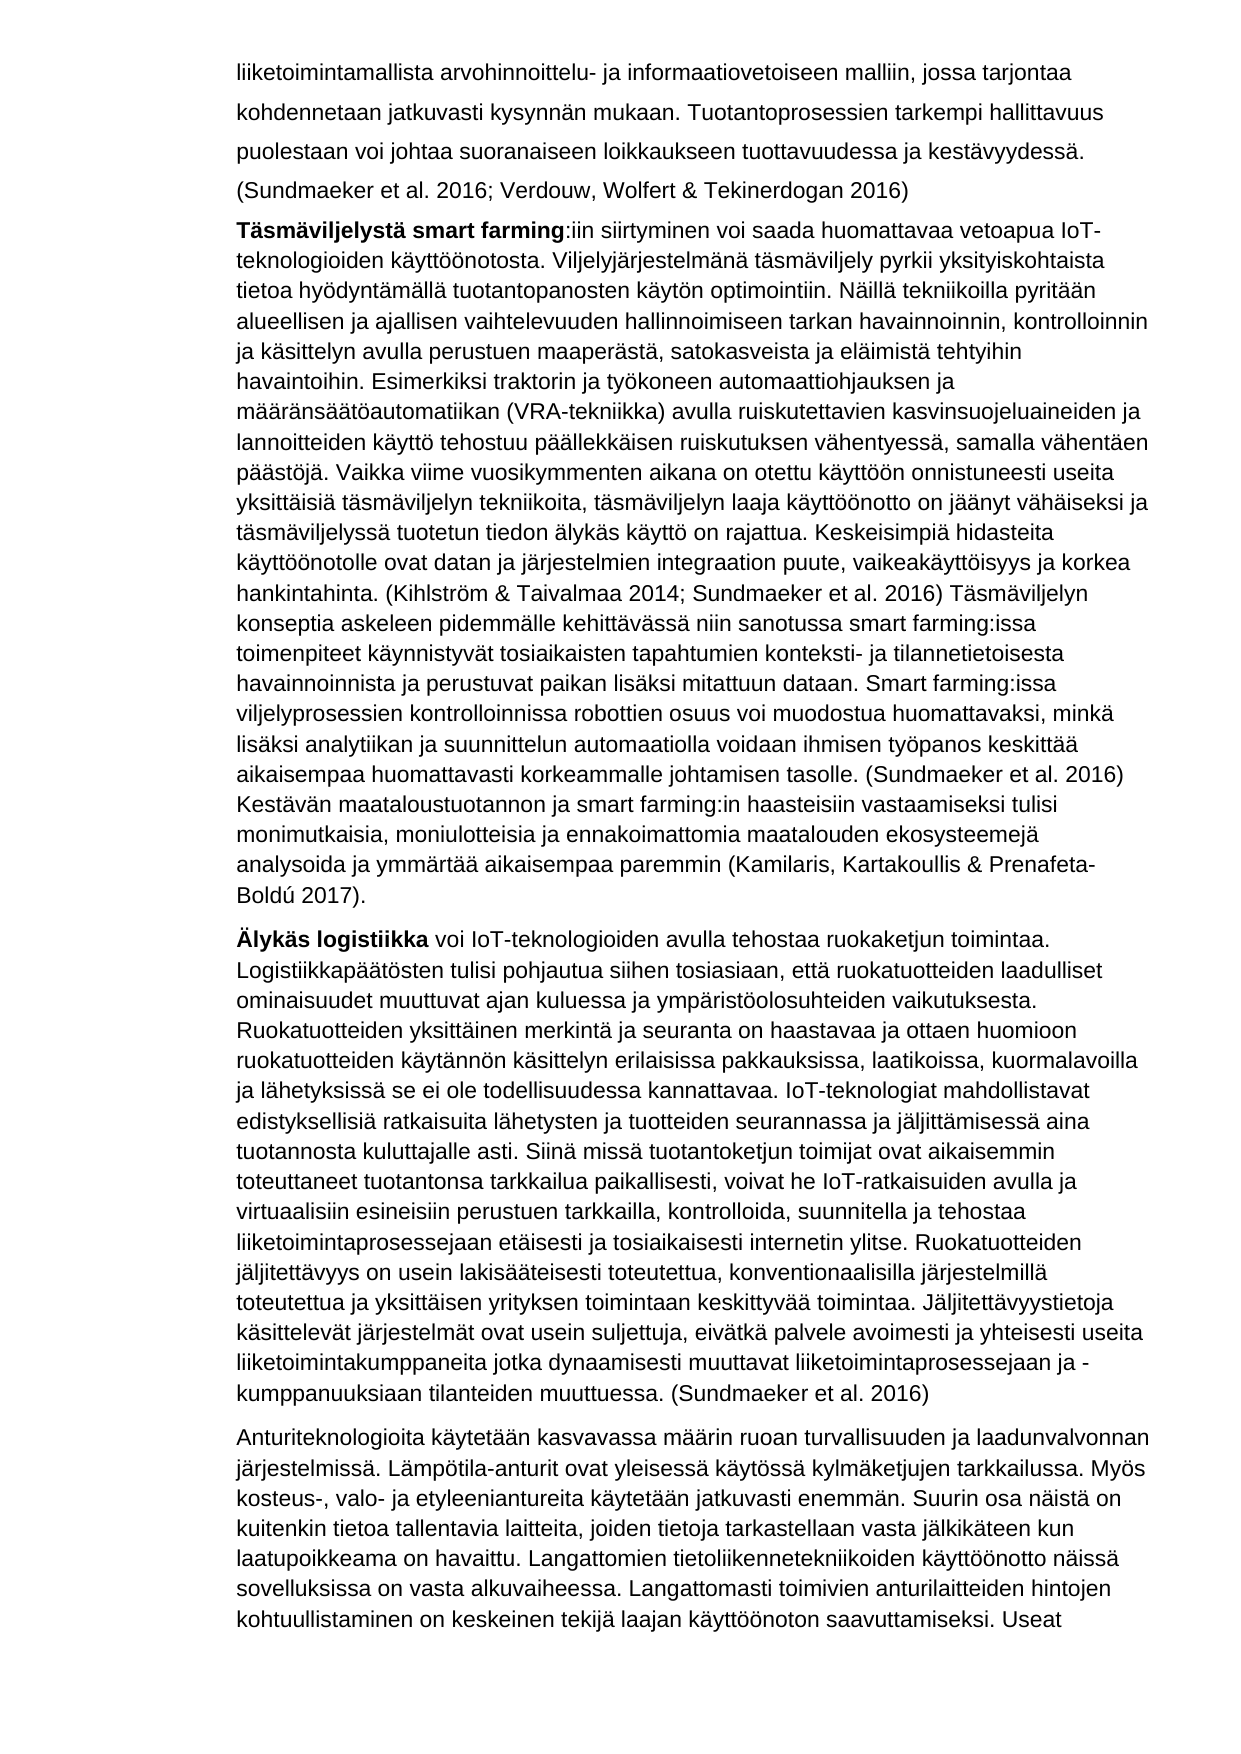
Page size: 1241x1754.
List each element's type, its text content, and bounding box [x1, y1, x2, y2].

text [236, 1424, 1152, 1632]
text Täsmäviljelystä smart farming:iin siirtyminen voi saada huomattavaa vetoapua IoT-teknologioiden käyttöönotosta. Viljelyjärjestelmänä täsmäviljely pyrkii yksityiskohtaista tietoa hyödyntämällä tuotantopanosten käytön optimointiin. Näillä tekniikoilla pyritään alueellisen ja ajallisen vaihtelevuuden hallinnoimiseen tarkan havainnoinnin, kontrolloinnin ja käsittelyn avulla perustuen maaperästä, satokasveista ja eläimistä tehtyihin havaintoihin. Esimerkiksi traktorin ja työkoneen automaattiohjauksen ja määränsäätöautomatiikan (VRA-tekniikka) avulla ruiskutettavien kasvinsuojeluaineiden ja lannoitteiden käyttö tehostuu päällekkäisen ruiskutuksen vähentyessä, samalla vähentäen päästöjä. Vaikka viime vuosikymmenten aikana on otettu käyttöön onnistuneesti useita yksittäisiä täsmäviljelyn tekniikoita, täsmäviljelyn laaja käyttöönotto on jäänyt vähäiseksi ja täsmäviljelyssä tuotetun tiedon älykäs käyttö on rajattua. Keskeisimpiä hidasteita käyttöönotolle ovat datan ja järjestelmien integraation puute, vaikeakäyttöisyys ja korkea hankintahinta. (Kihlström & Taivalmaa 2014; Sundmaeker et al. 2016) Täsmäviljelyn konseptia askeleen pidemmälle kehittävässä niin sanotussa smart farming:issa toimenpiteet käynnistyvät tosiaikaisten tapahtumien konteksti- ja tilannetietoisesta havainnoinnista ja perustuvat paikan lisäksi mitattuun dataan. Smart farming:issa viljelyprosessien kontrolloinnissa robottien osuus voi muodostua huomattavaksi, minkä lisäksi analytiikan ja suunnittelun automaatiolla voidaan ihmisen työpanos keskittää aikaisempaa huomattavasti korkeammalle johtamisen tasolle. (Sundmaeker et al. 2016) Kestävän maataloustuotannon ja smart farming:in haasteisiin vastaamiseksi tulisi monimutkaisia, moniulotteisia ja ennakoimattomia maatalouden ekosysteemejä analysoida ja ymmärtää aikaisempaa paremmin (Kamilaris, Kartakoullis & Prenafeta-Boldú 2017). [236, 217, 1152, 908]
text Älykäs logistiikka voi IoT-teknologioiden avulla tehostaa ruokaketjun toimintaa. Logistiikkapäätösten tulisi pohjautua siihen tosiasiaan, että ruokatuotteiden laadulliset ominaisuudet muuttuvat ajan kuluessa ja ympäristöolosuhteiden vaikutuksesta. Ruokatuotteiden yksittäinen merkintä ja seuranta on haastavaa ja ottaen huomioon ruokatuotteiden käytännön käsittelyn erilaisissa pakkauksissa, laatikoissa, kuormalavoilla ja lähetyksissä se ei ole todellisuudessa kannattavaa. IoT-teknologiat mahdollistavat edistyksellisiä ratkaisuita lähetysten ja tuotteiden seurannassa ja jäljittämisessä aina tuotannosta kuluttajalle asti. Siinä missä tuotantoketjun toimijat ovat aikaisemmin toteuttaneet tuotantonsa tarkkailua paikallisesti, voivat he IoT-ratkaisuiden avulla ja virtuaalisiin esineisiin perustuen tarkkailla, kontrolloida, suunnitella ja tehostaa liiketoimintaprosessejaan etäisesti ja tosiaikaisesti internetin ylitse. Ruokatuotteiden jäljitettävyys on usein lakisääteisesti toteutettua, konventionaalisilla järjestelmillä toteutettua ja yksittäisen yrityksen toimintaan keskittyvää toimintaa. Jäljitettävyystietoja käsittelevät järjestelmät ovat usein suljettuja, eivätkä palvele avoimesti ja yhteisesti useita liiketoimintakumppaneita jotka dynaamisesti muuttavat liiketoimintaprosessejaan ja -kumppanuuksiaan tilanteiden muuttuessa. (Sundmaeker et al. 2016) [236, 926, 1152, 1406]
